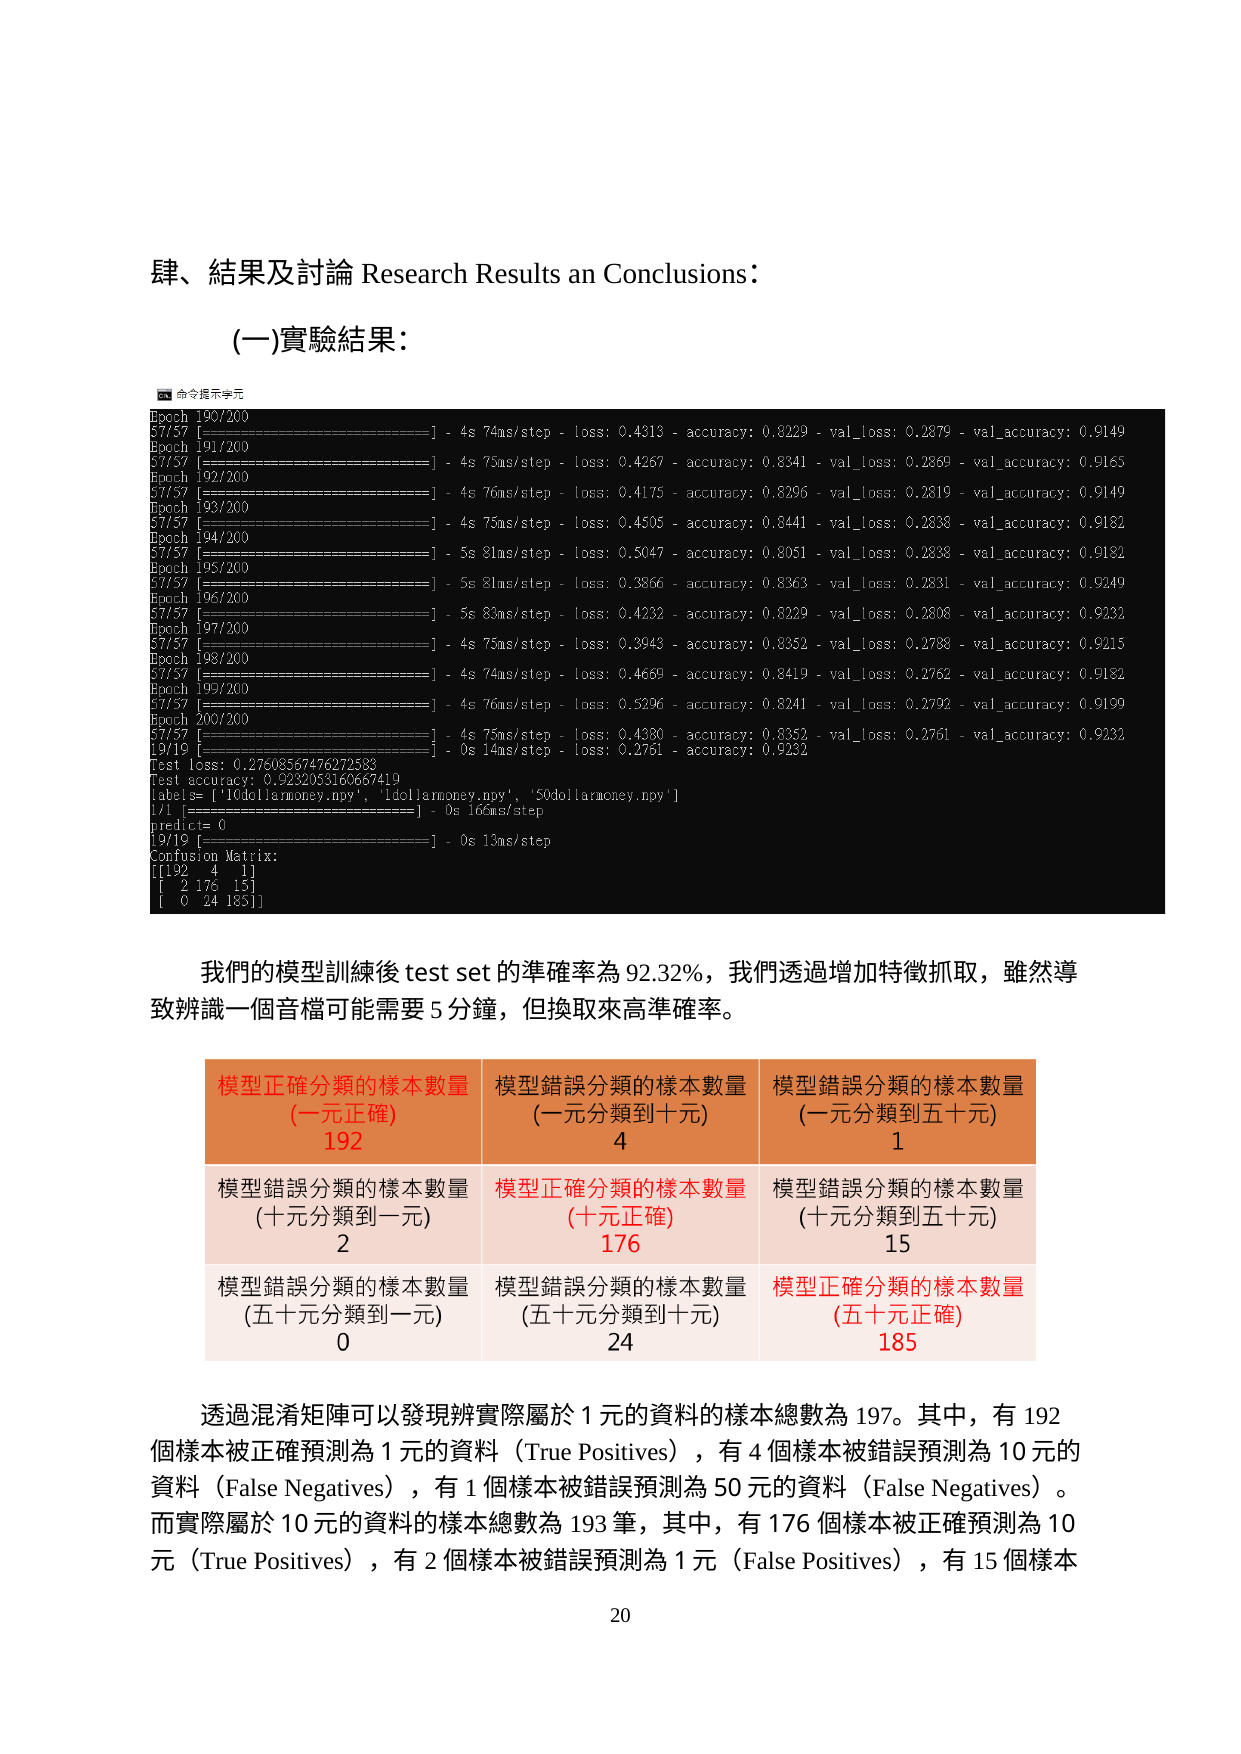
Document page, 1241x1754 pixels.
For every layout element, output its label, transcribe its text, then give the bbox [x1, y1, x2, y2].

text (一)實驗結果： [150, 316, 1090, 359]
picture [204, 1059, 1037, 1361]
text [150, 1395, 1090, 1576]
text 肆、結果及討論 Research Results an Conclusions： [150, 250, 1090, 316]
picture [150, 382, 1166, 914]
text 我們的模型訓練後test set的準確率為92.32%，我們透過增加特徵抓取，雖然導致辨識一個音檔可能需要5分鐘，但換取來高準確率。 [150, 953, 1090, 1025]
